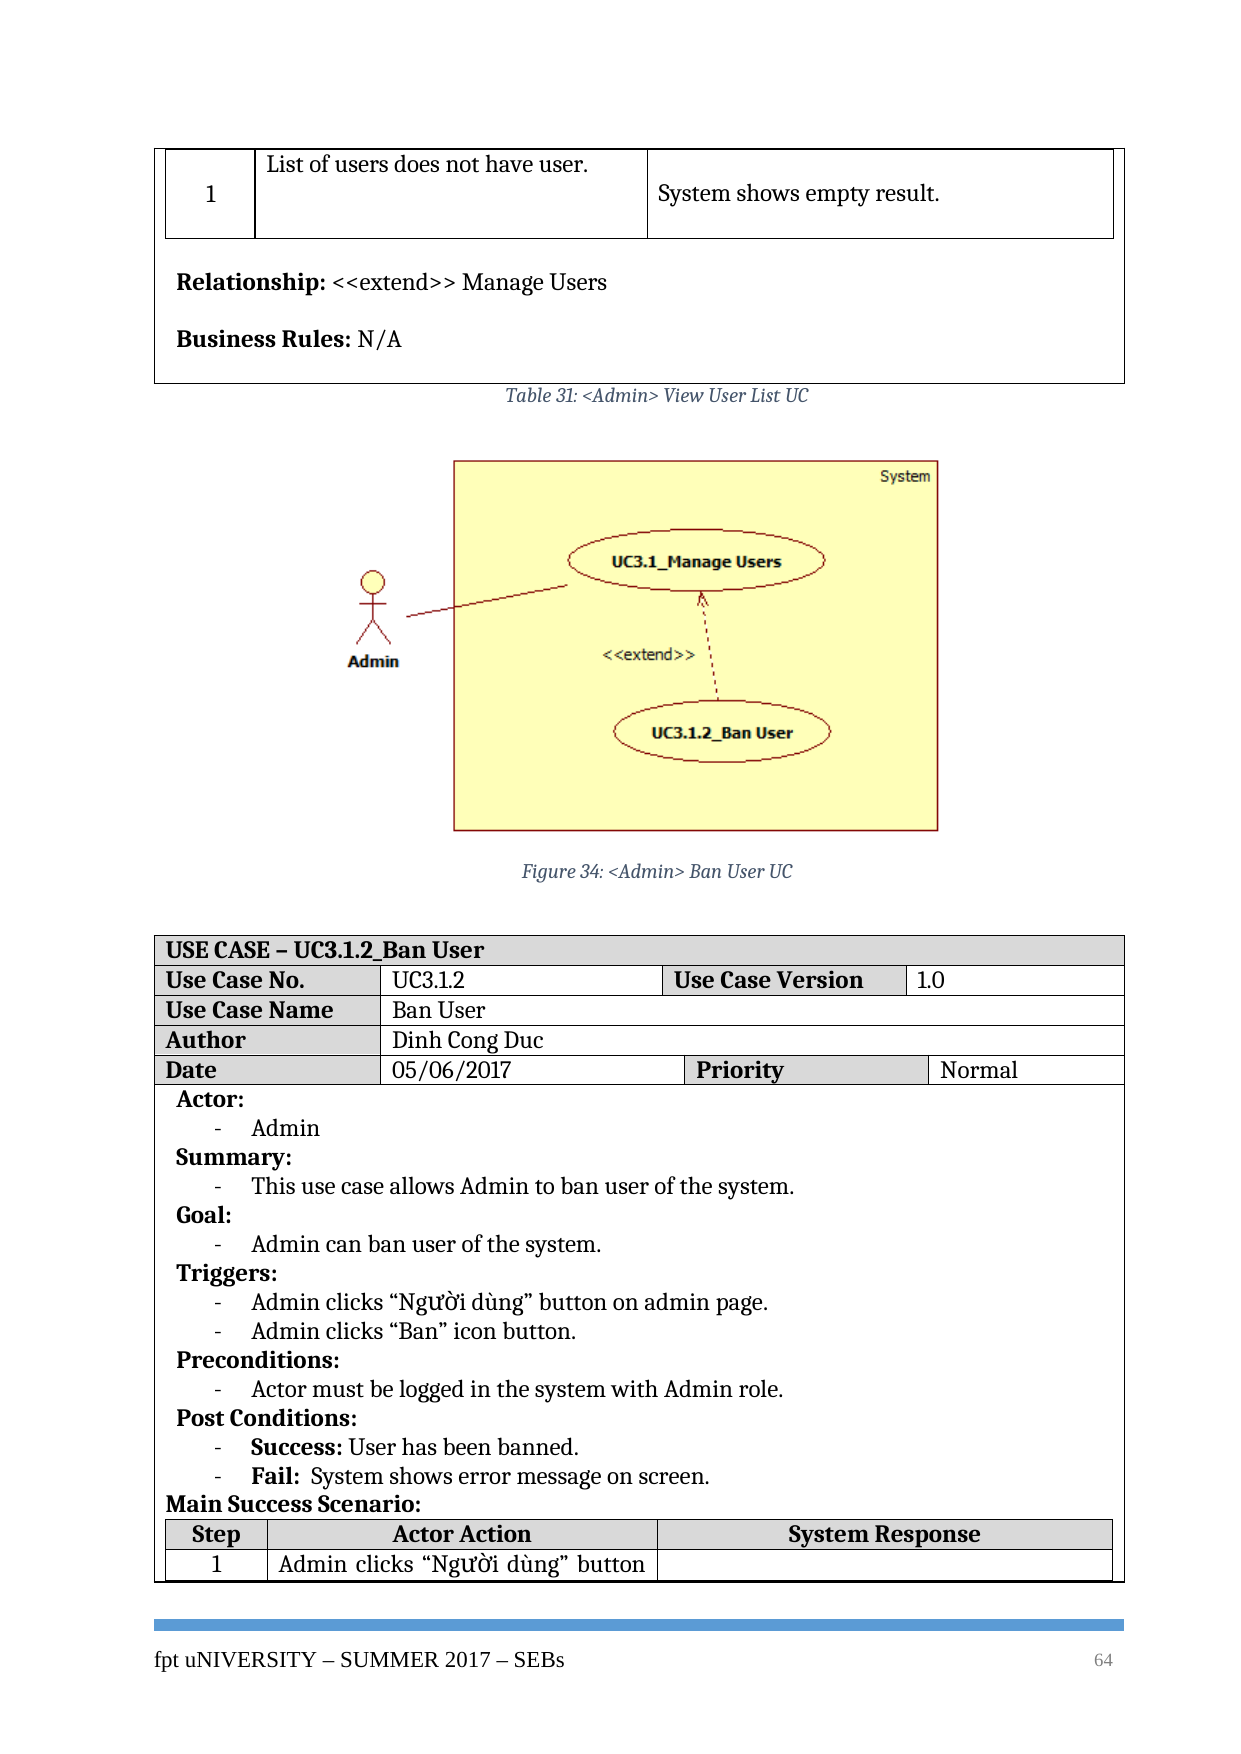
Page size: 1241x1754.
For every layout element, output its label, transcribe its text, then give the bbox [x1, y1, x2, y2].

table_cell Use Case Version [663, 966, 906, 995]
table_cell Use Case Name [155, 996, 380, 1025]
table_cell Use Case No. [155, 966, 380, 995]
table_cell Date [155, 1056, 380, 1084]
picture [311, 432, 967, 860]
table_cell Dinh Cong Duc [381, 1026, 1124, 1054]
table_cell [155, 149, 1124, 383]
table_cell 05/06/2017 [381, 1056, 684, 1084]
table_cell Author [155, 1026, 380, 1054]
table_cell Priority [685, 1056, 928, 1084]
table_cell Normal [929, 1056, 1124, 1084]
table_cell UC3.1.2 [381, 966, 662, 995]
table_cell 1.0 [907, 966, 1124, 995]
table_header USE CASE – UC3.1.2_Ban User [155, 936, 1124, 965]
table_cell Ban User [381, 996, 1124, 1025]
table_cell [155, 1085, 1124, 1581]
